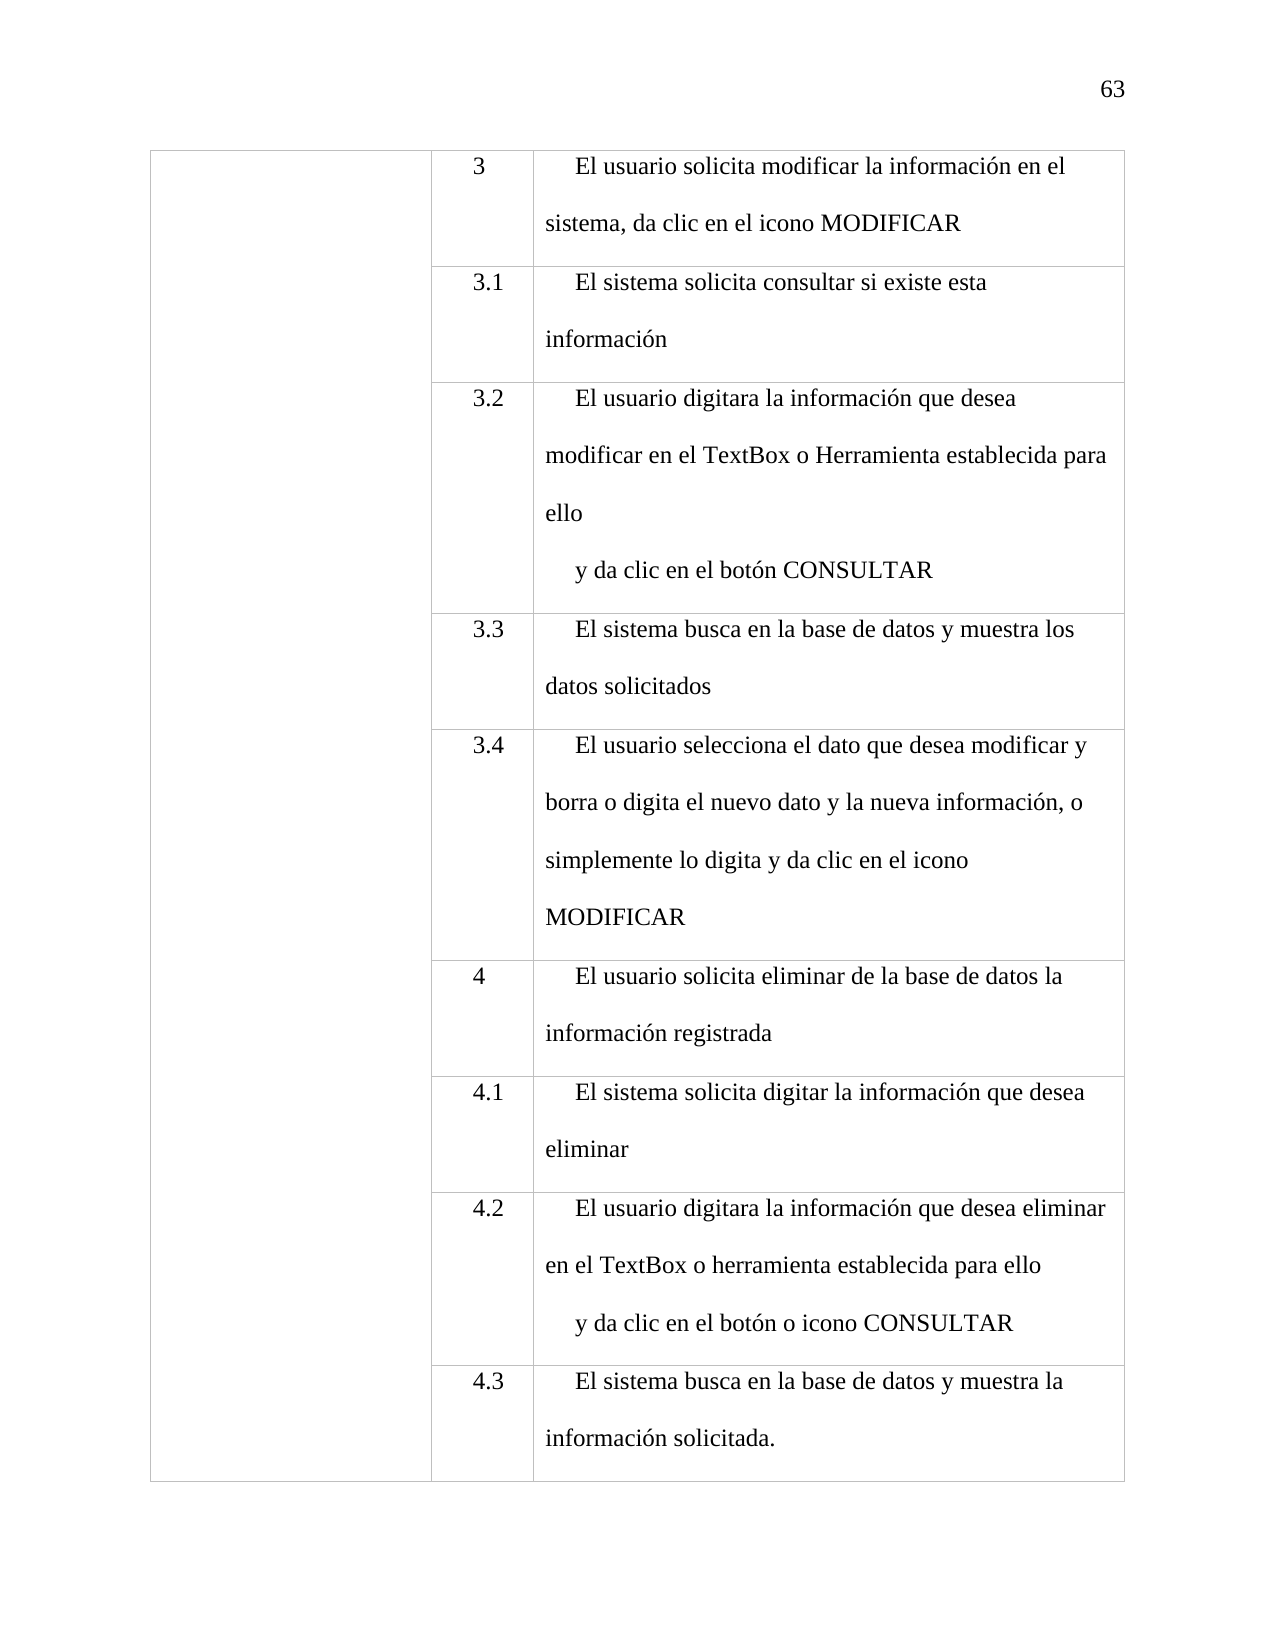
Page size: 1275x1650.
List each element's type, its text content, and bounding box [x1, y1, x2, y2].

table_cell 4.1 [432, 1077, 533, 1192]
table_cell El sistema solicita consultar si existe esta información [534, 267, 1124, 382]
table_cell 4 [432, 961, 533, 1076]
table_cell 3.1 [432, 267, 533, 382]
table_cell 4.2 [432, 1193, 533, 1365]
table_cell 3.3 [432, 614, 533, 729]
table_cell El usuario selecciona el dato que desea modificar y borra o digita el nuevo dato y la nueva información, o simplemente lo digita y da clic en el icono MODIFICAR [534, 730, 1124, 960]
table_cell 3.2 [432, 383, 533, 613]
table_cell El sistema solicita digitar la información que desea eliminar [534, 1077, 1124, 1192]
table_cell 3.4 [432, 730, 533, 960]
table_cell El usuario digitara la información que desea eliminar en el TextBox o herramienta establecida para ello y da clic en el botón o icono CONSULTAR [534, 1193, 1124, 1365]
table_cell El sistema busca en la base de datos y muestra la información solicitada. [534, 1366, 1124, 1481]
table_cell El usuario solicita eliminar de la base de datos la información registrada [534, 961, 1124, 1076]
table_cell 4.3 [432, 1366, 533, 1481]
table_cell El sistema busca en la base de datos y muestra los datos solicitados [534, 614, 1124, 729]
table_cell El usuario digitara la información que desea modificar en el TextBox o Herramienta establecida para ello y da clic en el botón CONSULTAR [534, 383, 1124, 613]
table_cell 3 [432, 151, 533, 266]
table_cell El usuario solicita modificar la información en el sistema, da clic en el icono MODIFICAR [534, 151, 1124, 266]
